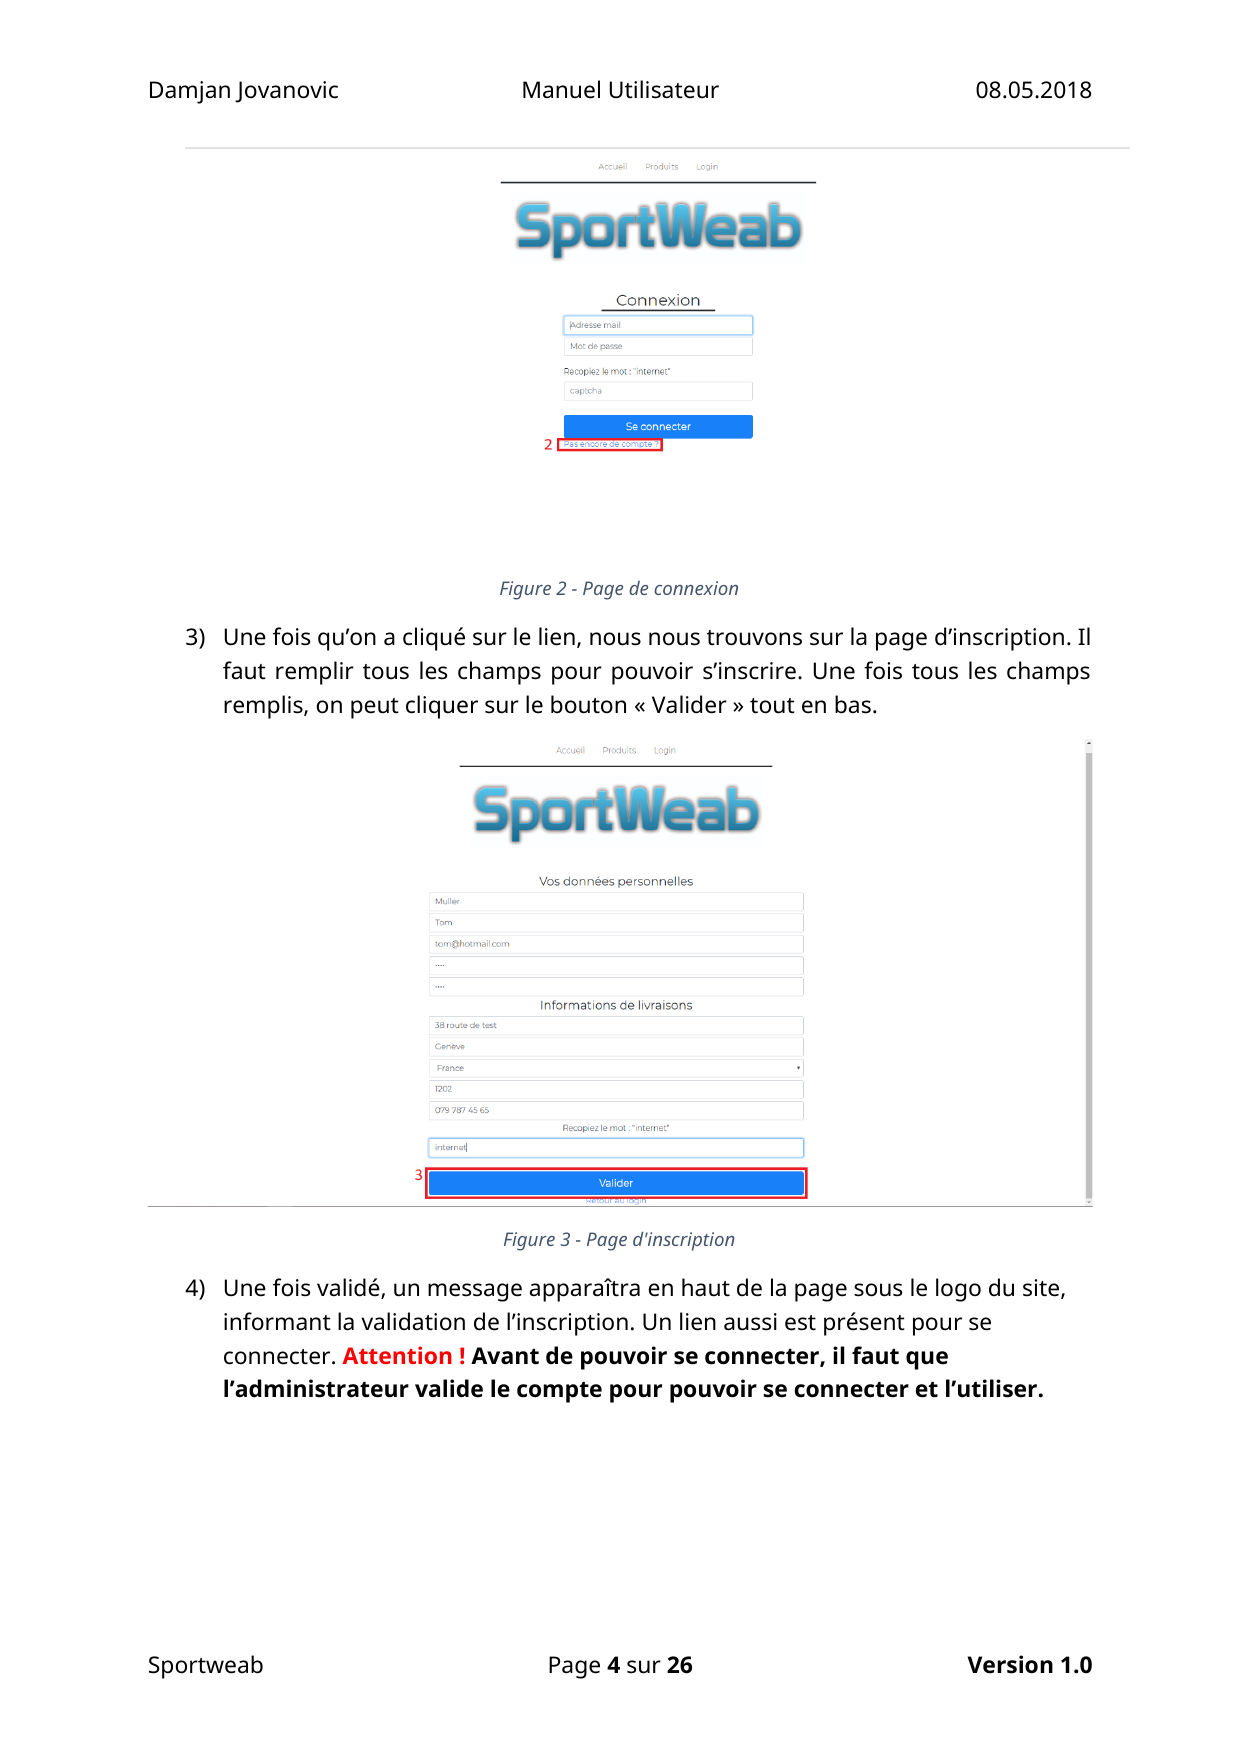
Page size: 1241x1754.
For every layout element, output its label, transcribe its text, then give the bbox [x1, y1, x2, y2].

picture [185, 147, 1130, 556]
picture [147, 739, 1093, 1207]
text Figure 3 - Page d'inscription [148, 1226, 1093, 1251]
text Figure 2 - Page de connexion [148, 575, 1093, 600]
list Une fois validé, un message apparaîtra en haut de la page sous le logo du site, informant la validation de l’inscription. Un lien aussi est présent pour se connecter. Attention ! Avant de pouvoir se connecter, il faut que l’administrateur valide le compte pour pouvoir se connecter et l’utiliser. [185, 1272, 1093, 1405]
list Une fois qu’on a cliqué sur le lien, nous nous trouvons sur la page d’inscription. Il faut remplir tous les champs pour pouvoir s’inscrire. Une fois tous les champs remplis, on peut cliquer sur le bouton « Valider » tout en bas. [185, 621, 1093, 720]
